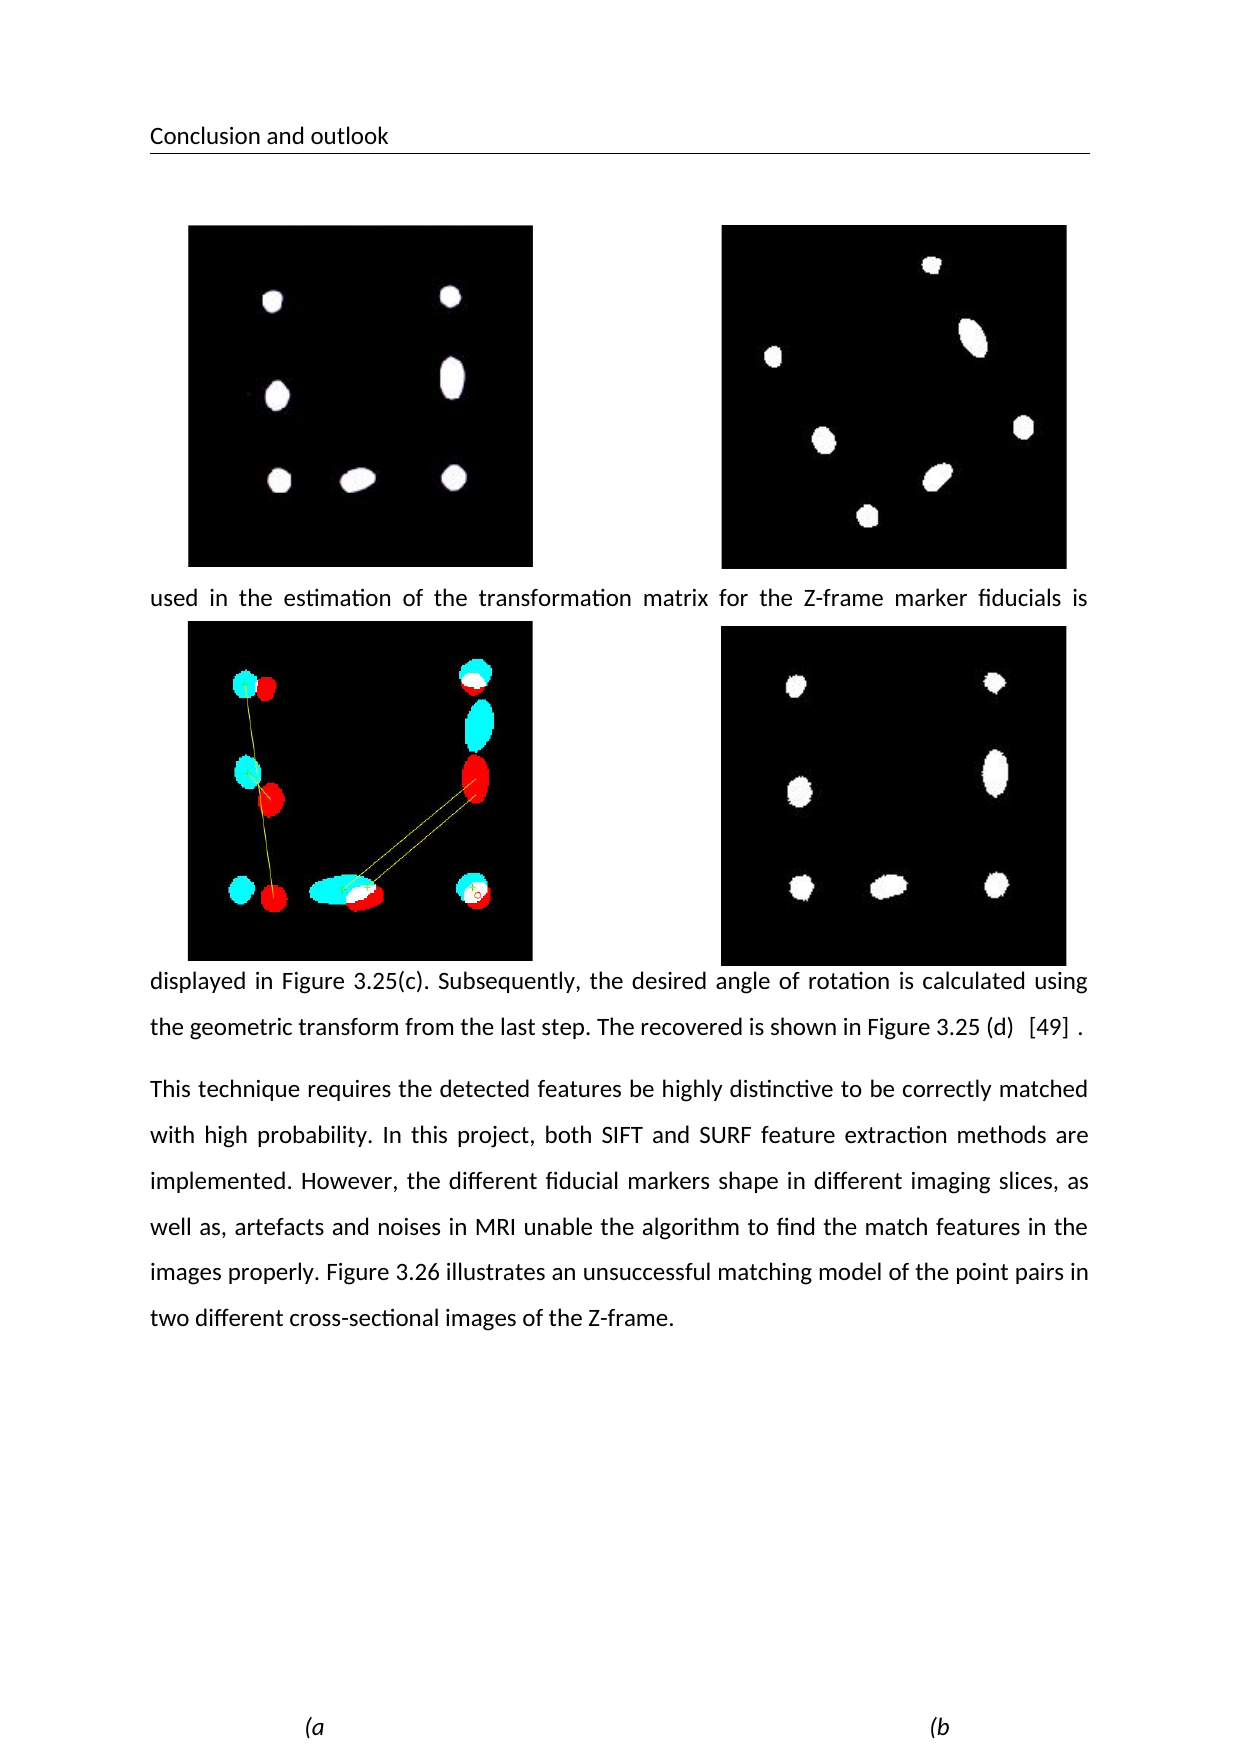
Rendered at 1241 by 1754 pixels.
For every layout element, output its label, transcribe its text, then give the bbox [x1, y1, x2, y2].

text This technique requires the detected features be highly distinctive to be correctly matched with high probability. In this project, both SIFT and SURF feature extraction methods are implemented. However, the different fiducial markers shape in different imaging slices, as well as, artefacts and noises in MRI unable the algorithm to find the match features in the images properly. Figure 3.26 illustrates an unsuccessful matching model of the point pairs in two different cross-sectional images of the Z-frame. [150, 1074, 1090, 1333]
picture [721, 626, 1067, 966]
picture [187, 621, 533, 961]
picture [721, 225, 1067, 569]
picture [188, 225, 533, 567]
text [150, 225, 1090, 1042]
